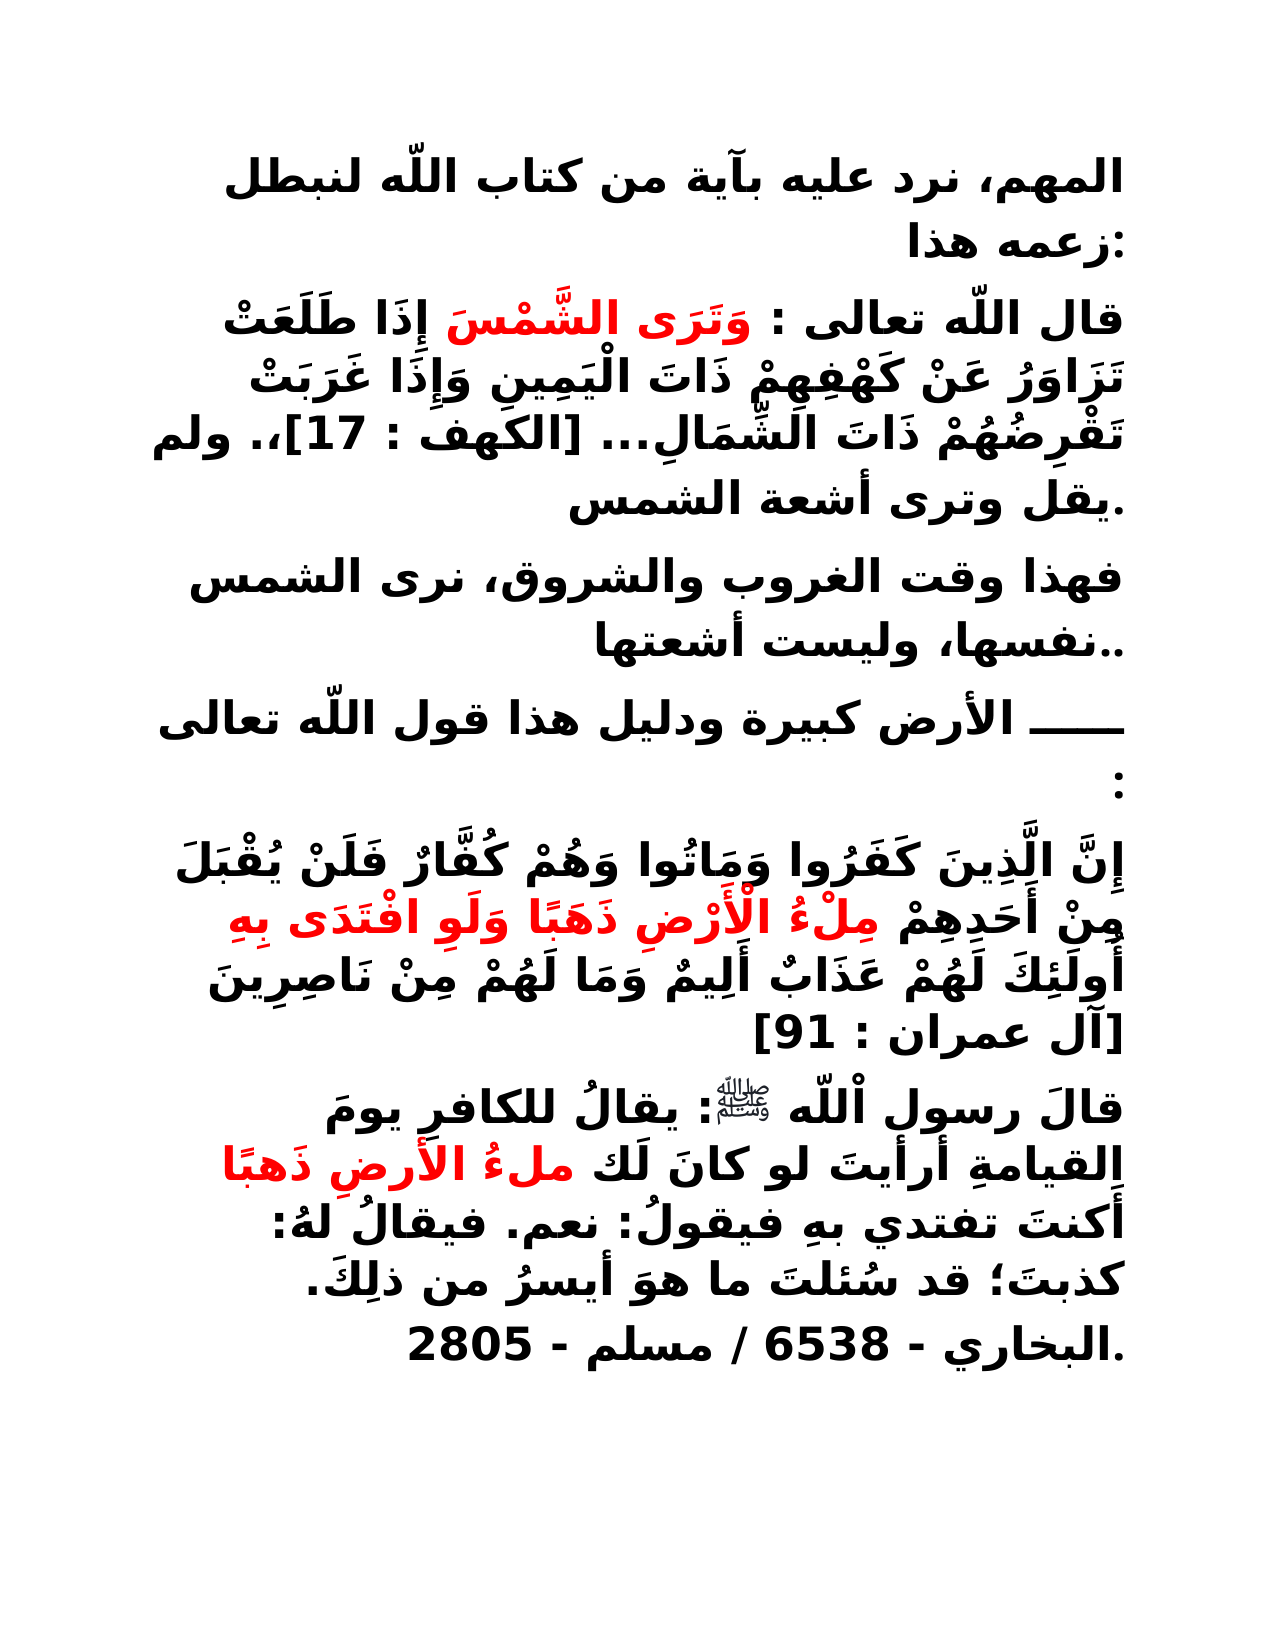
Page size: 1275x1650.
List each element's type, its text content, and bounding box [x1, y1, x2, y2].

text ــــــ الأرض كبيرة ودليل هذا قول اللّه تعالى : [150, 692, 1125, 812]
text قالَ رسول اْللّه ﷺ: يقالُ للكافرِ يومَ القيامةِ أرأيتَ لو كانَ لَك ملءُ الأرضِ ذَهبًا أَكنتَ تفتدي بهِ فيقولُ: نعم. فيقالُ لهُ: كذبتَ؛ قد سُئلتَ ما هوَ أيسرُ من ذلِكَ. البخاري - 6538 / مسلم - 2805. [150, 1080, 1125, 1373]
text قال اللّه تعالى : وَتَرَى الشَّمْسَ إِذَا طَلَعَتْ تَزَاوَرُ عَنْ كَهْفِهِمْ ذَاتَ الْيَمِينِ وَإِذَا غَرَبَتْ تَقْرِضُهُمْ ذَاتَ الشِّمَالِ... [الكهف : 17]،. ولم يقل وترى أشعة الشمس. [150, 292, 1125, 528]
text فهذا وقت الغروب والشروق، نرى الشمس نفسها، وليست أشعتها.. [150, 549, 1125, 670]
text المهم، نرد عليه بآية من كتاب اللّه لنبطل زعمه هذا: [150, 150, 1125, 271]
text إِنَّ الَّذِينَ كَفَرُوا وَمَاتُوا وَهُمْ كُفَّارٌ فَلَنْ يُقْبَلَ مِنْ أَحَدِهِمْ مِلْءُ الْأَرْضِ ذَهَبًا وَلَوِ افْتَدَى بِهِ أُولَئِكَ لَهُمْ عَذَابٌ أَلِيمٌ وَمَا لَهُمْ مِنْ نَاصِرِينَ [آل عمران : 91] [150, 834, 1125, 1059]
